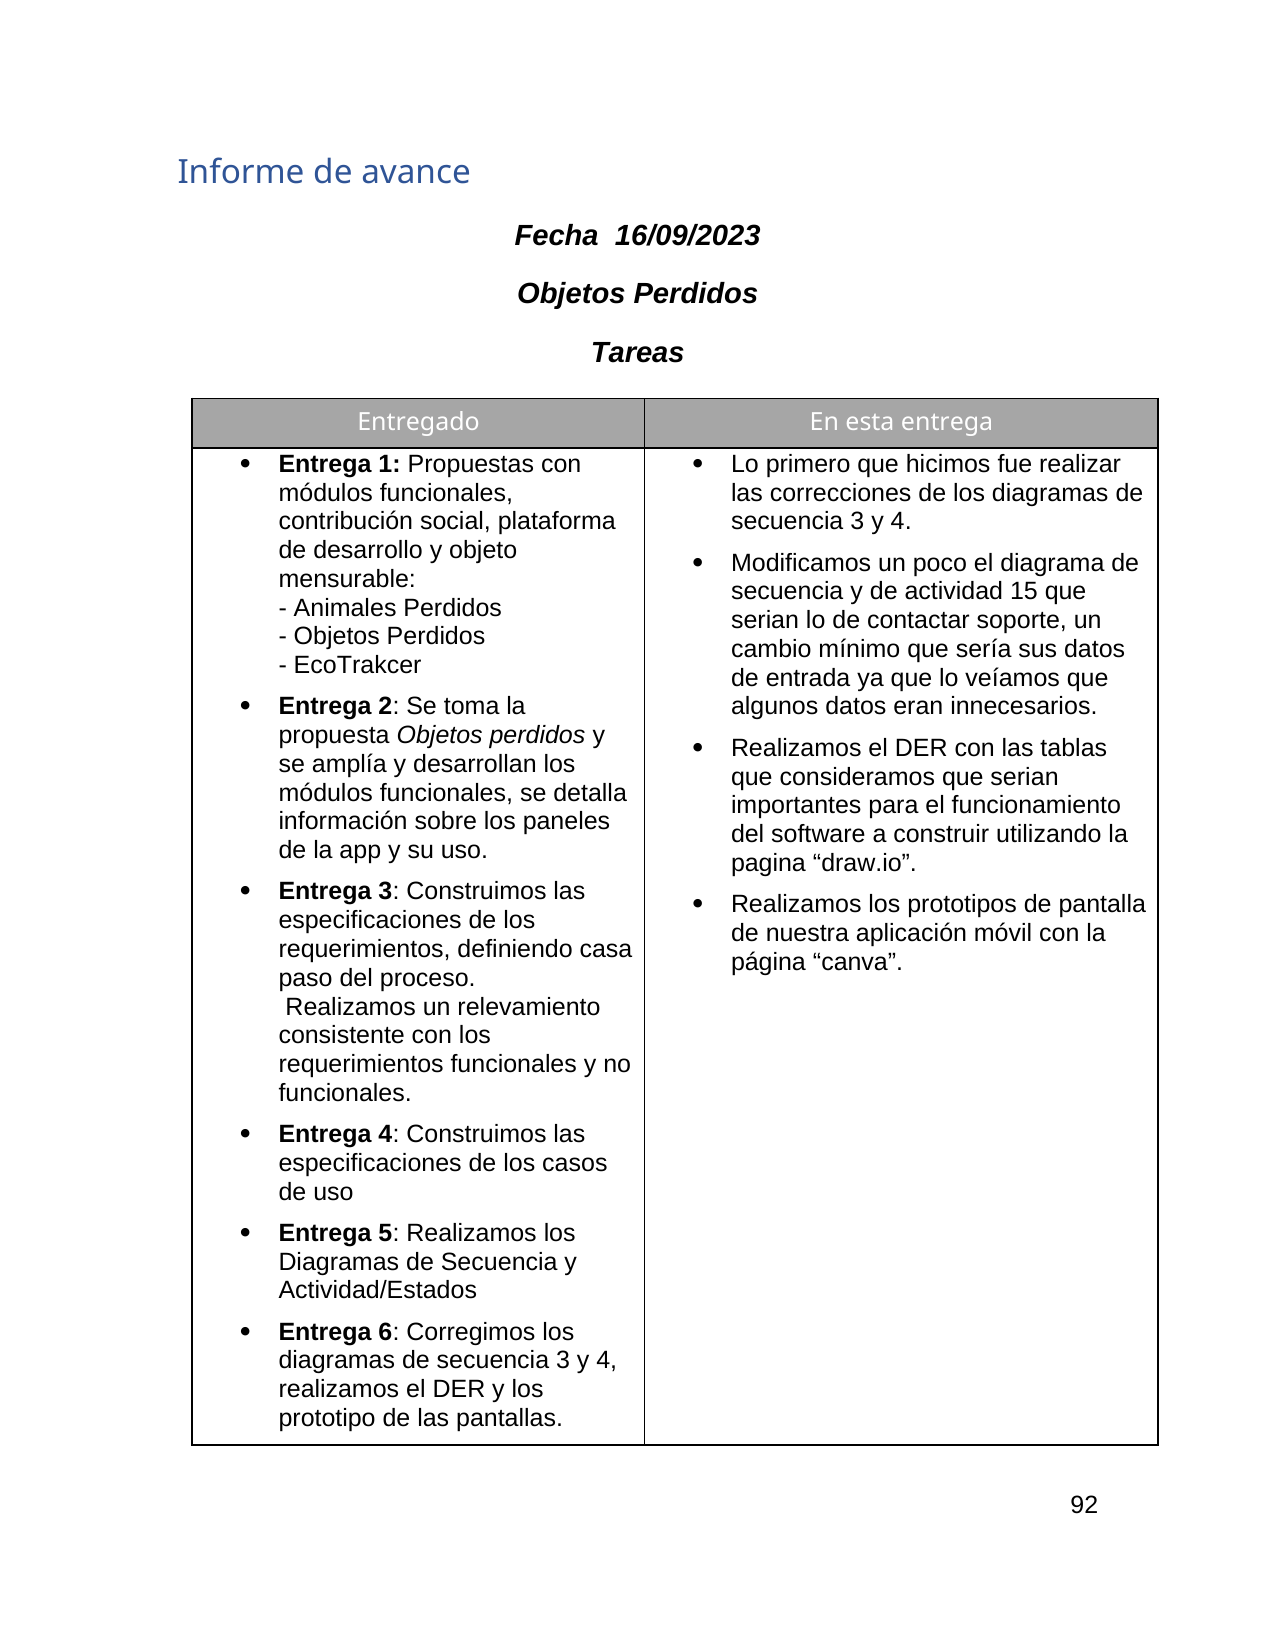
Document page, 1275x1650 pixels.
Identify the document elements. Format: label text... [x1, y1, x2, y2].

table_cell Lo primero que hicimos fue realizar las correcciones de los diagramas de secuencia 3 y 4. Modificamos un poco el diagrama de secuencia y de actividad 15 que serian lo de contactar soporte, un cambio mínimo que sería sus datos de entrada ya que lo veíamos que algunos datos eran innecesarios. Realizamos el DER con las tablas que consideramos que serian importantes para el funcionamiento del software a construir utilizando la pagina “draw.io”. Realizamos los prototipos de pantalla de nuestra aplicación móvil con la página “canva”. [645, 449, 1157, 1444]
subtitle Informe de avance [177, 148, 1098, 193]
title Tareas [177, 335, 1098, 369]
table_header Entregado [193, 399, 644, 447]
table_header En esta entrega [645, 399, 1157, 447]
table_cell Entrega 1: Propuestas con módulos funcionales, contribución social, plataforma de desarrollo y objeto mensurable: - Animales Perdidos - Objetos Perdidos - EcoTrakcerndi Entrega 2: Se toma la propuesta Objetos perdidos y se amplía y desarrollan los módulos funcionales, se detalla información sobre los paneles de la app y su uso. Entrega 3: Construimos las especificaciones de los requerimientos, definiendo casa paso del proceso. Realizamos un relevamiento consistente con los requerimientos funcionales y no funcionales. Entrega 4: Construimos las especificaciones de los casos de uso Entrega 5: Realizamos los Diagramas de Secuencia y Actividad/Estados Entrega 6: Corregimos los diagramas de secuencia 3 y 4, realizamos el DER y los prototipo de las pantallas. [193, 449, 644, 1444]
title Fecha 16/09/2023 [177, 218, 1098, 252]
title Objetos Perdidos [177, 277, 1098, 310]
